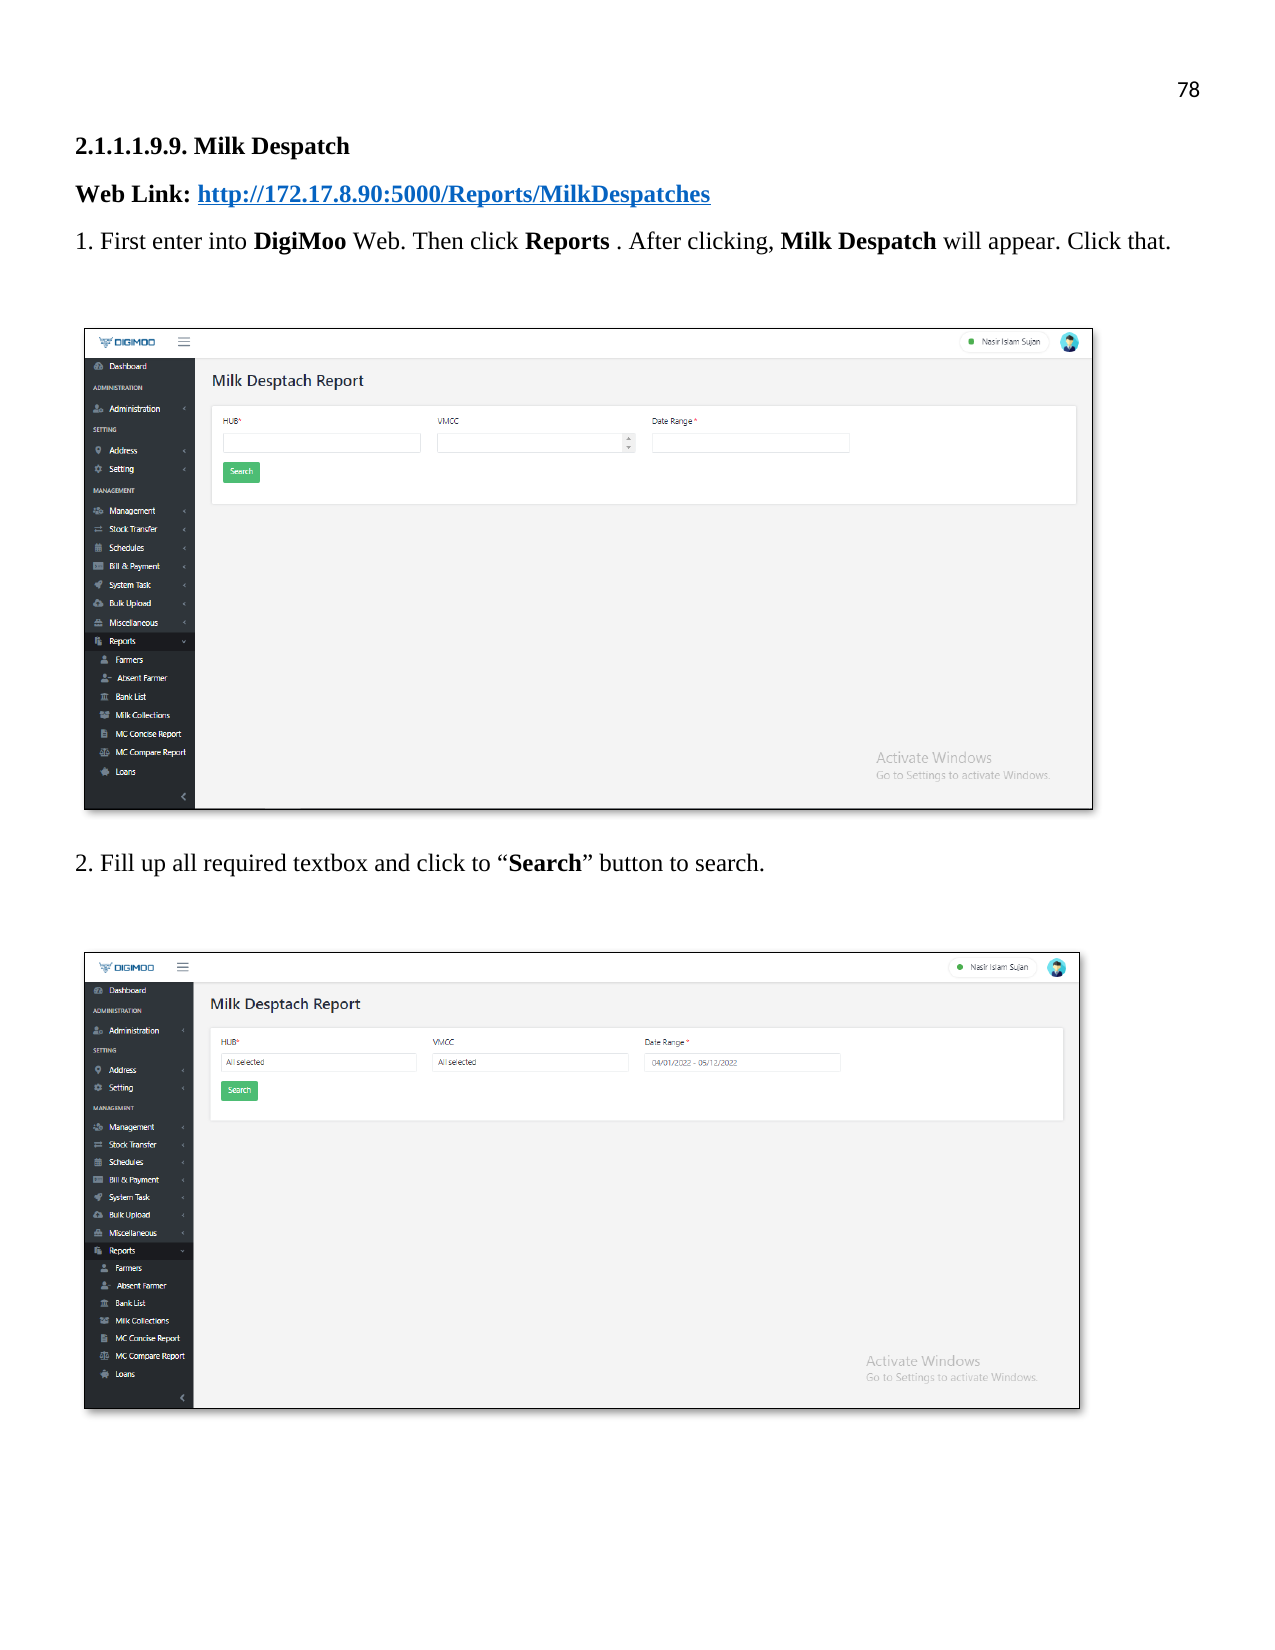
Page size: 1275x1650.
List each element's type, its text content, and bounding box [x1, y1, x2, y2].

text Web Link: http://172.17.8.90:5000/Reports/MilkDespatches [75, 179, 1200, 207]
picture [85, 953, 1079, 1408]
picture [85, 329, 1092, 809]
text 2. Fill up all required textbox and click to “Search” button to search. [75, 848, 1200, 876]
text 2.1.1.1.9.9. Milk Despatch [75, 131, 1200, 160]
text 1. First enter into DigiMoo Web. Then click Reports . After clicking, Milk Despatch will appear. Click that. [75, 226, 1200, 255]
